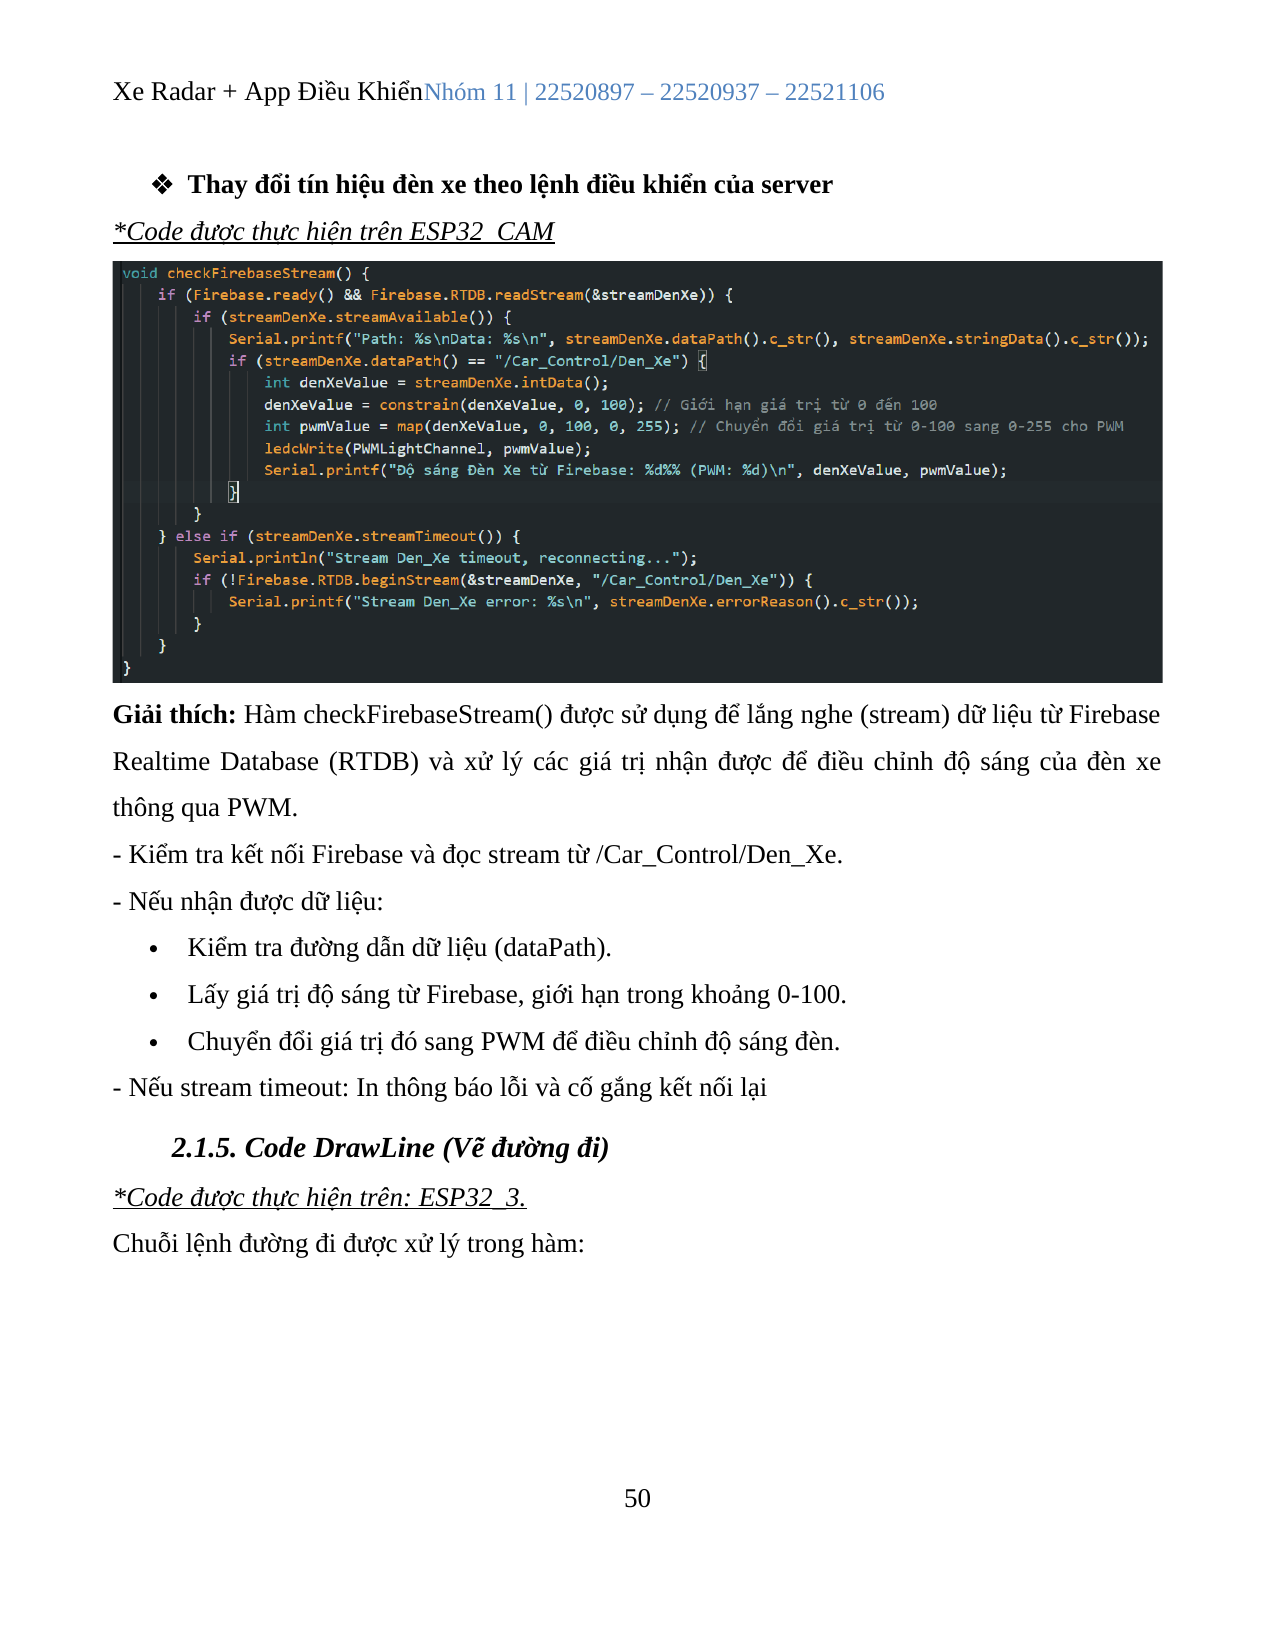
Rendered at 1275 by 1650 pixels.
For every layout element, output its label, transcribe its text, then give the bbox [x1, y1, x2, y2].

text Chuỗi lệnh đường đi được xử lý trong hàm: [112, 1228, 1162, 1259]
list Kiểm tra đường dẫn dữ liệu (dataPath). [150, 931, 1162, 963]
text - Nếu nhận được dữ liệu: [112, 885, 1162, 916]
list Lấy giá trị độ sáng từ Firebase, giới hạn trong khoảng 0-100. [150, 978, 1162, 1009]
text *Code được thực hiện trên ESP32_CAM [112, 215, 1162, 246]
text Giải thích: Hàm checkFirebaseStream() được sử dụng để lắng nghe (stream) dữ liệu từ Firebase Realtime Database (RTDB) và xử lý các giá trị nhận được để điều chỉnh độ sáng của đèn xe thông qua PWM. [112, 698, 1162, 823]
picture [112, 261, 1163, 683]
list Chuyển đổi giá trị đó sang PWM để điều chỉnh độ sáng đèn. [150, 1025, 1162, 1056]
list Thay đổi tín hiệu đèn xe theo lệnh điều khiển của server [150, 168, 1162, 199]
text - Kiểm tra kết nối Firebase và đọc stream từ /Car_Control/Den_Xe. [112, 838, 1162, 869]
subtitle Code DrawLine (Vẽ đường đi) [172, 1131, 1162, 1164]
text *Code được thực hiện trên: ESP32_3. [112, 1181, 1162, 1212]
text - Nếu stream timeout: In thông báo lỗi và cố gắng kết nối lại [112, 1071, 1162, 1103]
